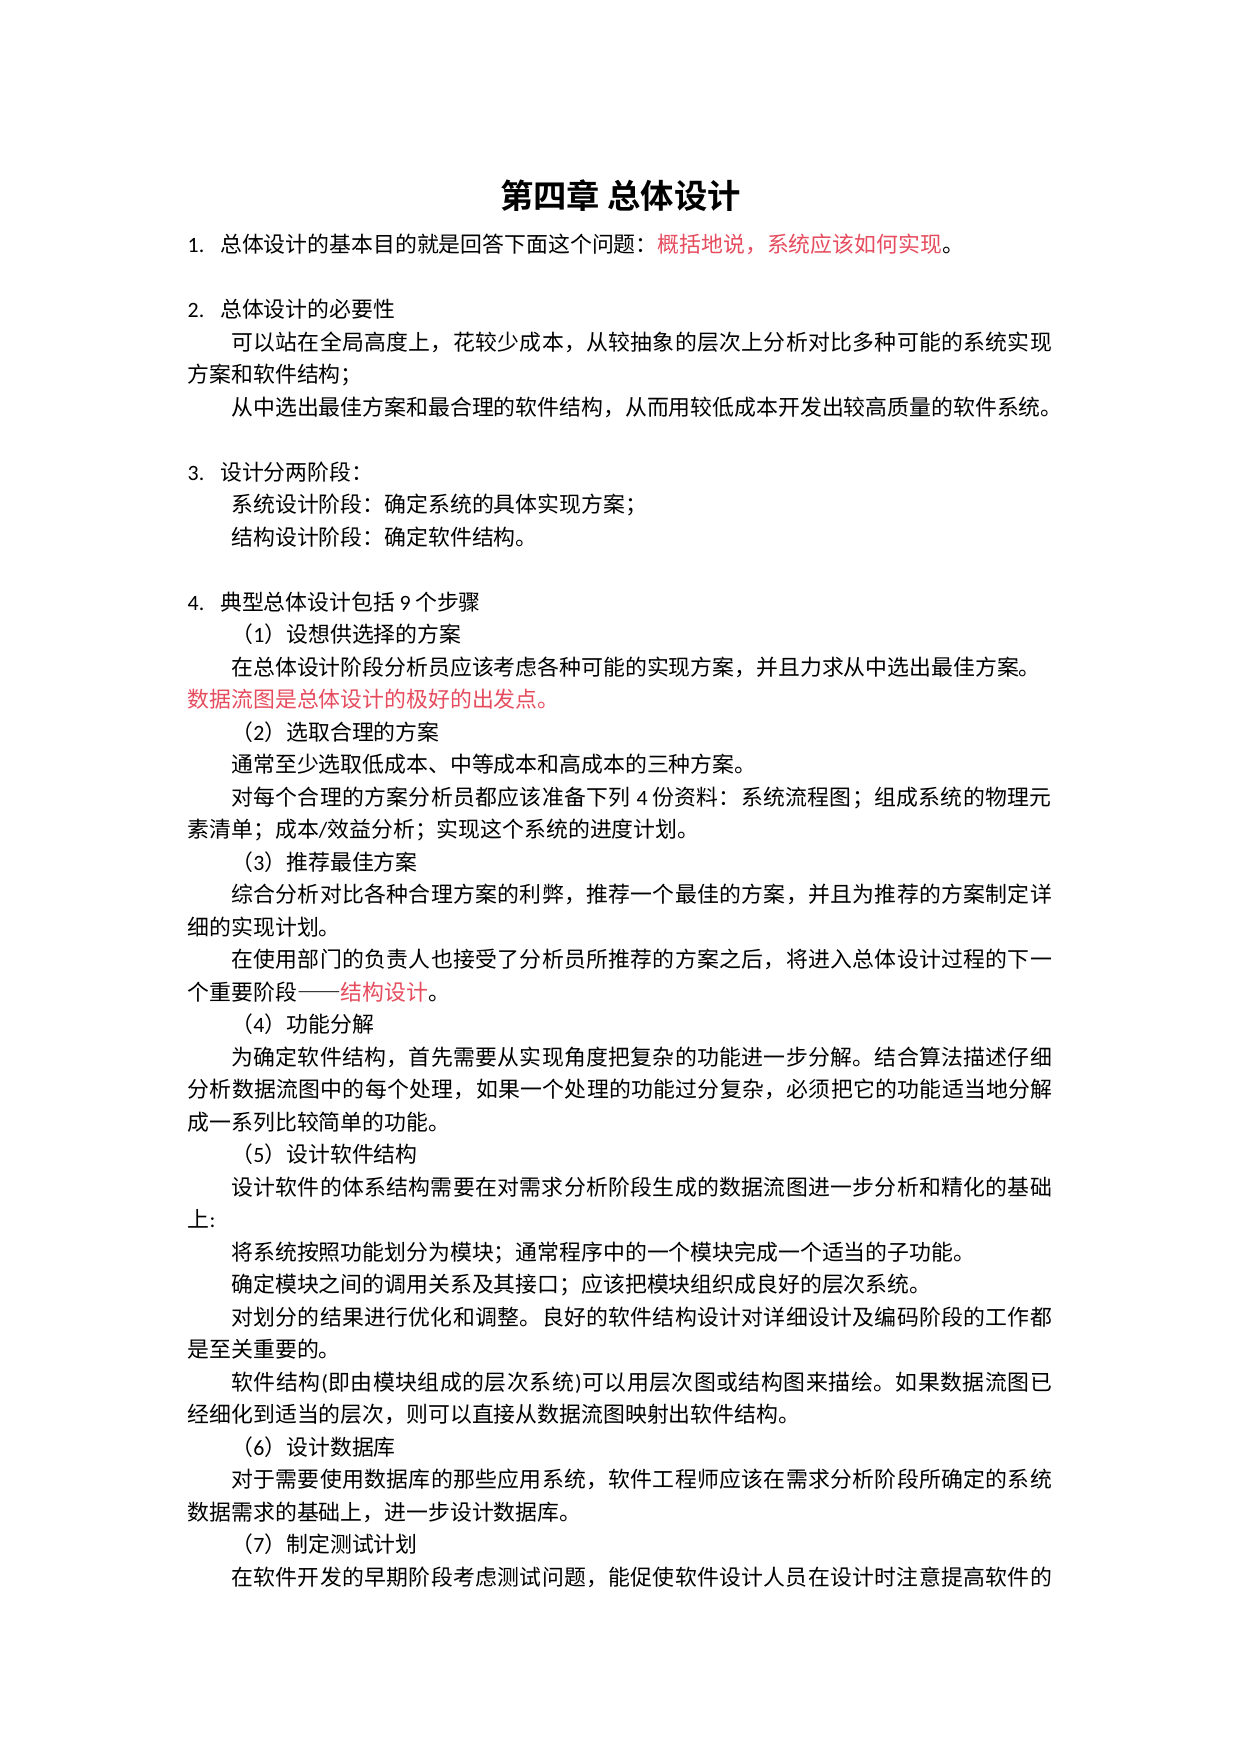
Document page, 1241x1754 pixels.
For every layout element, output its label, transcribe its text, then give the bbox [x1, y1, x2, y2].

list 综合分析对比各种合理方案的利弊，推荐一个最佳的方案，并且为推荐的方案制定详细的实现计划。 [187, 877, 1053, 942]
list （6）设计数据库 [187, 1429, 1053, 1462]
list 通常至少选取低成本、中等成本和高成本的三种方案。 [187, 747, 1053, 779]
list 典型总体设计包括9个步骤 [187, 584, 1053, 617]
list 在使用部门的负责人也接受了分析员所推荐的方案之后，将进入总体设计过程的下一个重要阶段——结构设计。 [187, 942, 1053, 1007]
list 软件结构(即由模块组成的层次系统)可以用层次图或结构图来描绘。如果数据流图已经细化到适当的层次，则可以直接从数据流图映射出软件结构。 [187, 1364, 1053, 1429]
list 设计软件的体系结构需要在对需求分析阶段生成的数据流图进一步分析和精化的基础上: [187, 1169, 1053, 1234]
list 对于需要使用数据库的那些应用系统，软件工程师应该在需求分析阶段所确定的系统数据需求的基础上，进一步设计数据库。 [187, 1462, 1053, 1527]
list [187, 1559, 1053, 1592]
list 确定模块之间的调用关系及其接口；应该把模块组织成良好的层次系统。 [187, 1267, 1053, 1299]
list （7）制定测试计划 [187, 1527, 1053, 1559]
list 总体设计的必要性 [187, 292, 1053, 324]
list 总体设计的基本目的就是回答下面这个问题：概括地说，系统应该如何实现。 [187, 227, 1053, 259]
list 总体设计 [187, 162, 1053, 227]
list （3）推荐最佳方案 [187, 844, 1053, 877]
list 在总体设计阶段分析员应该考虑各种可能的实现方案，并且力求从中选出最佳方案。 [187, 649, 1053, 682]
list 对划分的结果进行优化和调整。良好的软件结构设计对详细设计及编码阶段的工作都是至关重要的。 [187, 1299, 1053, 1364]
list 设计分两阶段： [187, 454, 1053, 487]
list 对每个合理的方案分析员都应该准备下列4份资料：系统流程图；组成系统的物理元素清单；成本/效益分析；实现这个系统的进度计划。 [187, 779, 1053, 844]
list 为确定软件结构，首先需要从实现角度把复杂的功能进一步分解。结合算法描述仔细分析数据流图中的每个处理，如果一个处理的功能过分复杂，必须把它的功能适当地分解成一系列比较简单的功能。 [187, 1039, 1053, 1137]
list 设计软件结构 [187, 1137, 1053, 1169]
list 系统设计阶段：确定系统的具体实现方案； [187, 487, 1053, 519]
list 可以站在全局高度上，花较少成本，从较抽象的层次上分析对比多种可能的系统实现方案和软件结构； [187, 324, 1053, 389]
list 将系统按照功能划分为模块；通常程序中的一个模块完成一个适当的子功能。 [187, 1234, 1053, 1267]
list （2）选取合理的方案 [187, 714, 1053, 747]
list 数据流图是总体设计的极好的出发点。 [187, 682, 1053, 714]
list （1）设想供选择的方案 [187, 617, 1053, 649]
list 结构设计阶段：确定软件结构。 [187, 519, 1053, 552]
list （4）功能分解 [187, 1007, 1053, 1039]
list 从中选出最佳方案和最合理的软件结构，从而用较低成本开发出较高质量的软件系统。 [187, 389, 1053, 422]
